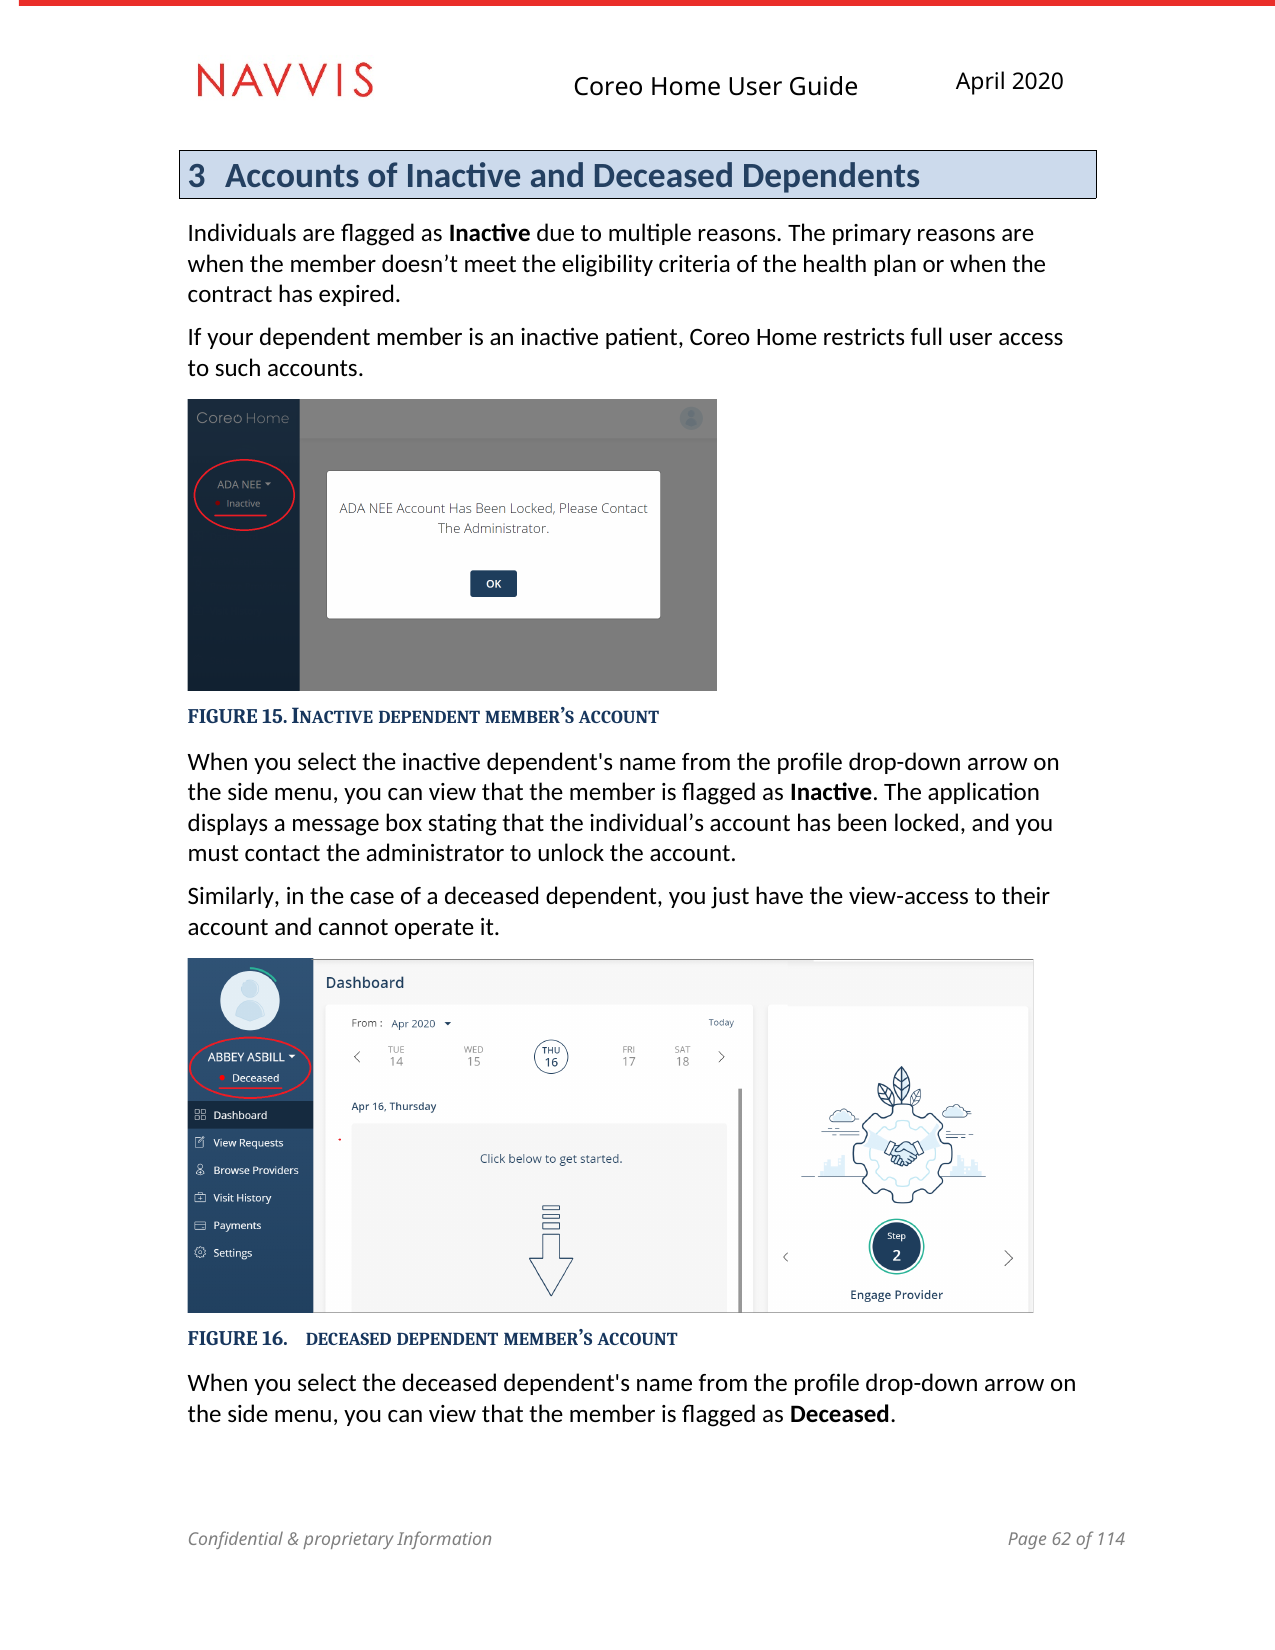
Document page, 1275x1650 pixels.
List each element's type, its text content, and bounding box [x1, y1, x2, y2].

subtitle Accounts of Inactive and Deceased Dependents [180, 151, 1096, 198]
text deceased dependent member’s account [187, 1325, 1087, 1351]
text Similarly, in the case of a deceased dependent, you just have the view-access to their account and cannot operate it. [187, 880, 1087, 941]
text Inactive dependent member’s account [187, 703, 1087, 729]
picture [187, 399, 717, 691]
text When you select the inactive dependent's name from the profile drop-down arrow on the side menu, you can view that the member is flagged as Inactive. The application displays a message box stating that the individual’s account has been locked, and you must contact the administrator to unlock the account. [187, 746, 1087, 868]
text If your dependent member is an inactive patient, Coreo Home restricts full user access to such accounts. [187, 321, 1087, 382]
picture [187, 55, 383, 104]
text When you select the deceased dependent's name from the profile drop-down arrow on the side menu, you can view that the member is flagged as Deceased. [187, 1367, 1087, 1428]
picture [187, 958, 1034, 1313]
text Individuals are flagged as Inactive due to multiple reasons. The primary reasons are when the member doesn’t meet the eligibility criteria of the health plan or when the contract has expired. [187, 217, 1087, 309]
